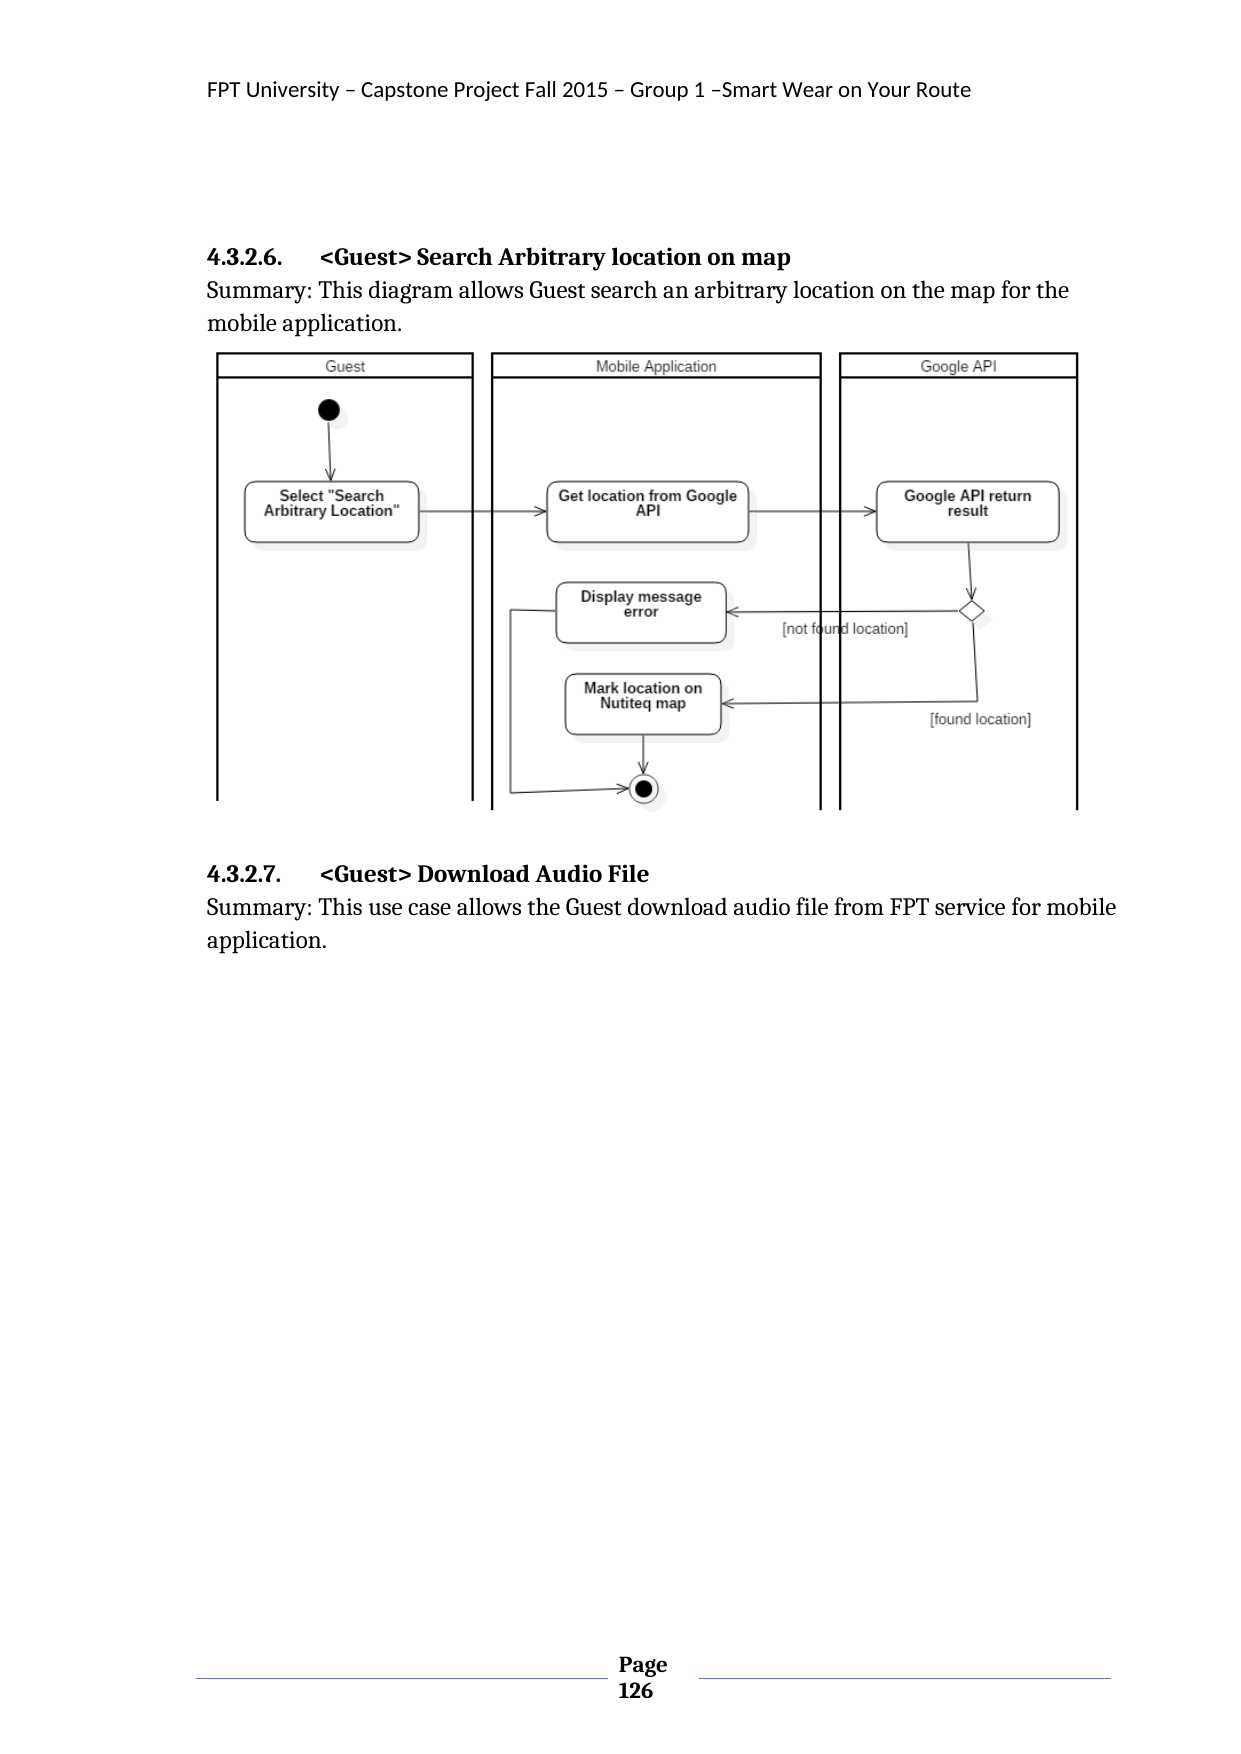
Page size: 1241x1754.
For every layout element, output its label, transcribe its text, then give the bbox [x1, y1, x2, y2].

text Summary: This diagram allows Guest search an arbitrary location on the map for the mobile application. [207, 276, 1122, 338]
picture [206, 342, 1123, 856]
subtitle <Guest> Search Arbitrary location on map [207, 243, 1122, 272]
subtitle <Guest> Download Audio File [207, 859, 1122, 888]
text Summary: This use case allows the Guest download audio file from FPT service for mobile application. [207, 892, 1122, 954]
